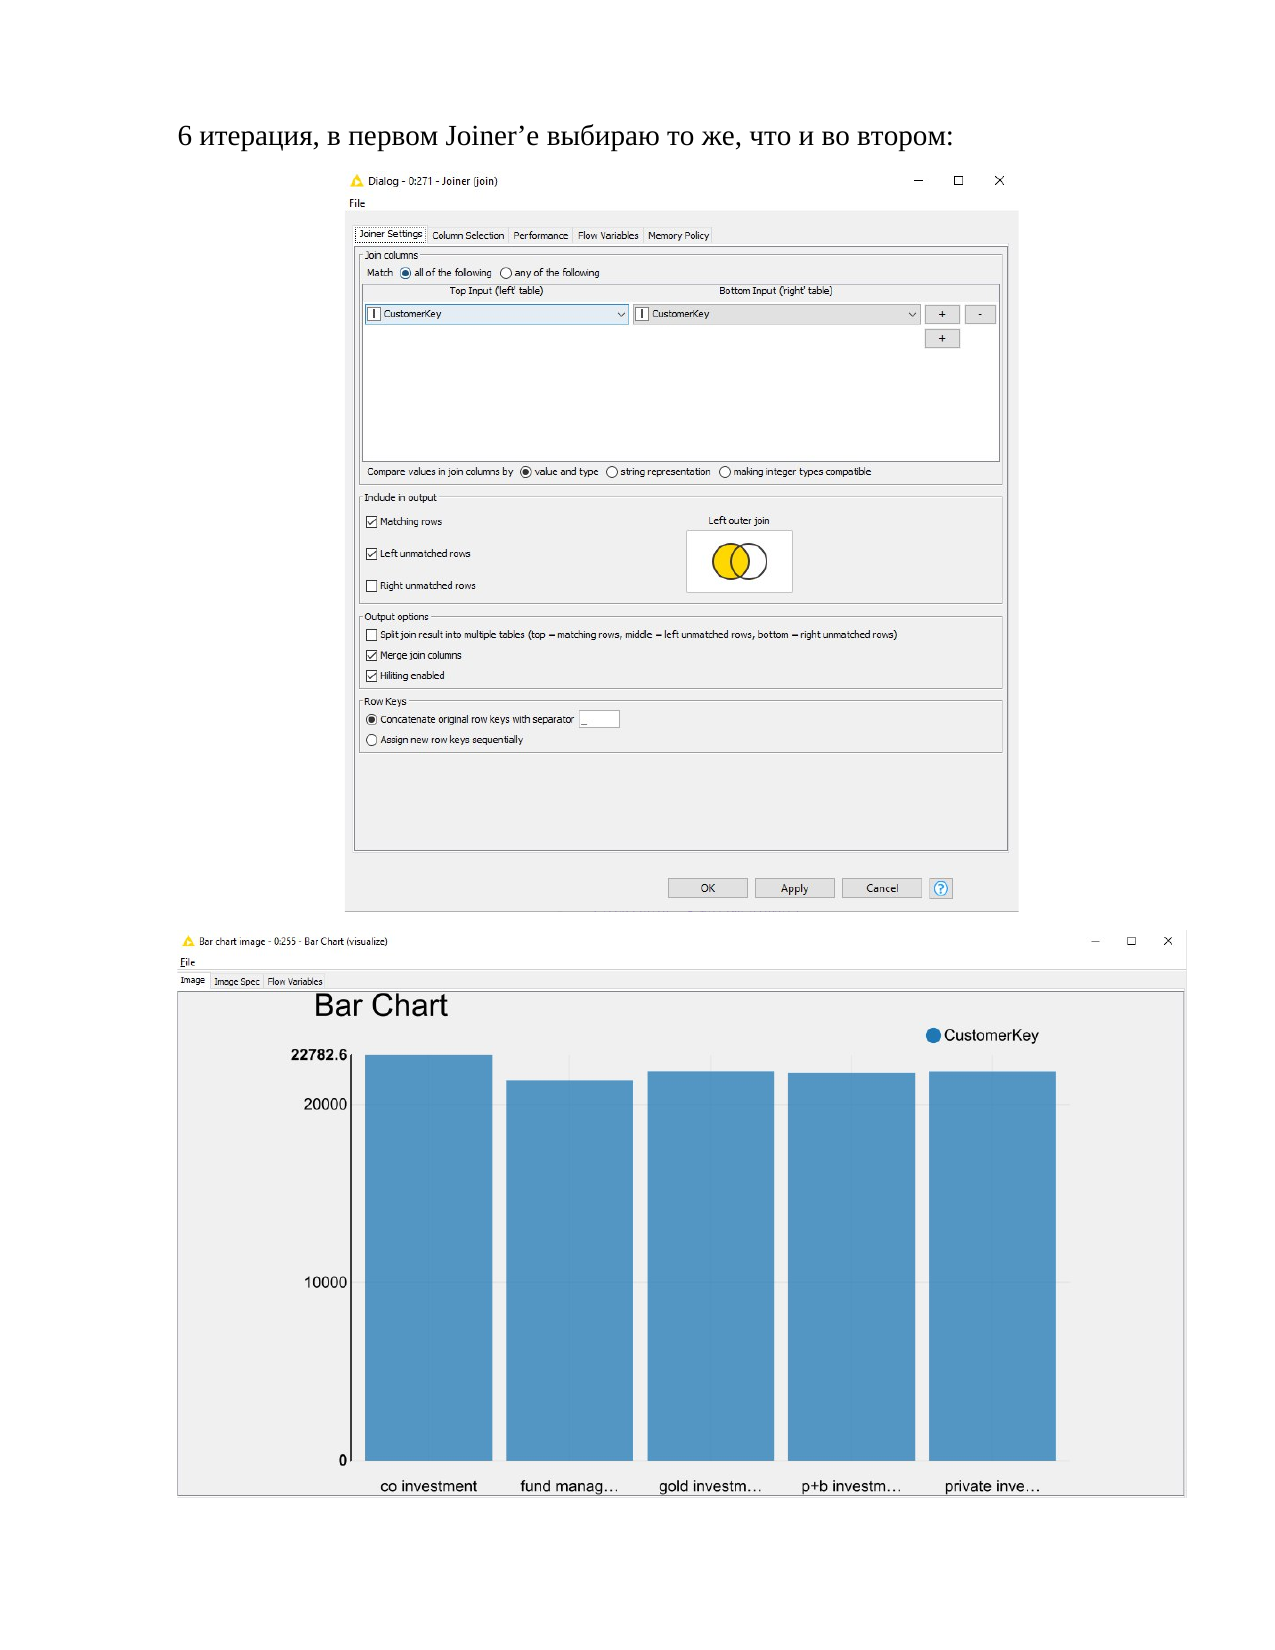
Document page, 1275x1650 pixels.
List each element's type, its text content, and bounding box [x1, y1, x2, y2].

picture [177, 930, 1187, 1498]
picture [344, 171, 1019, 912]
text 6 итерация, в первом Joiner’е выбираю то же, что и во втором: [177, 118, 1186, 152]
